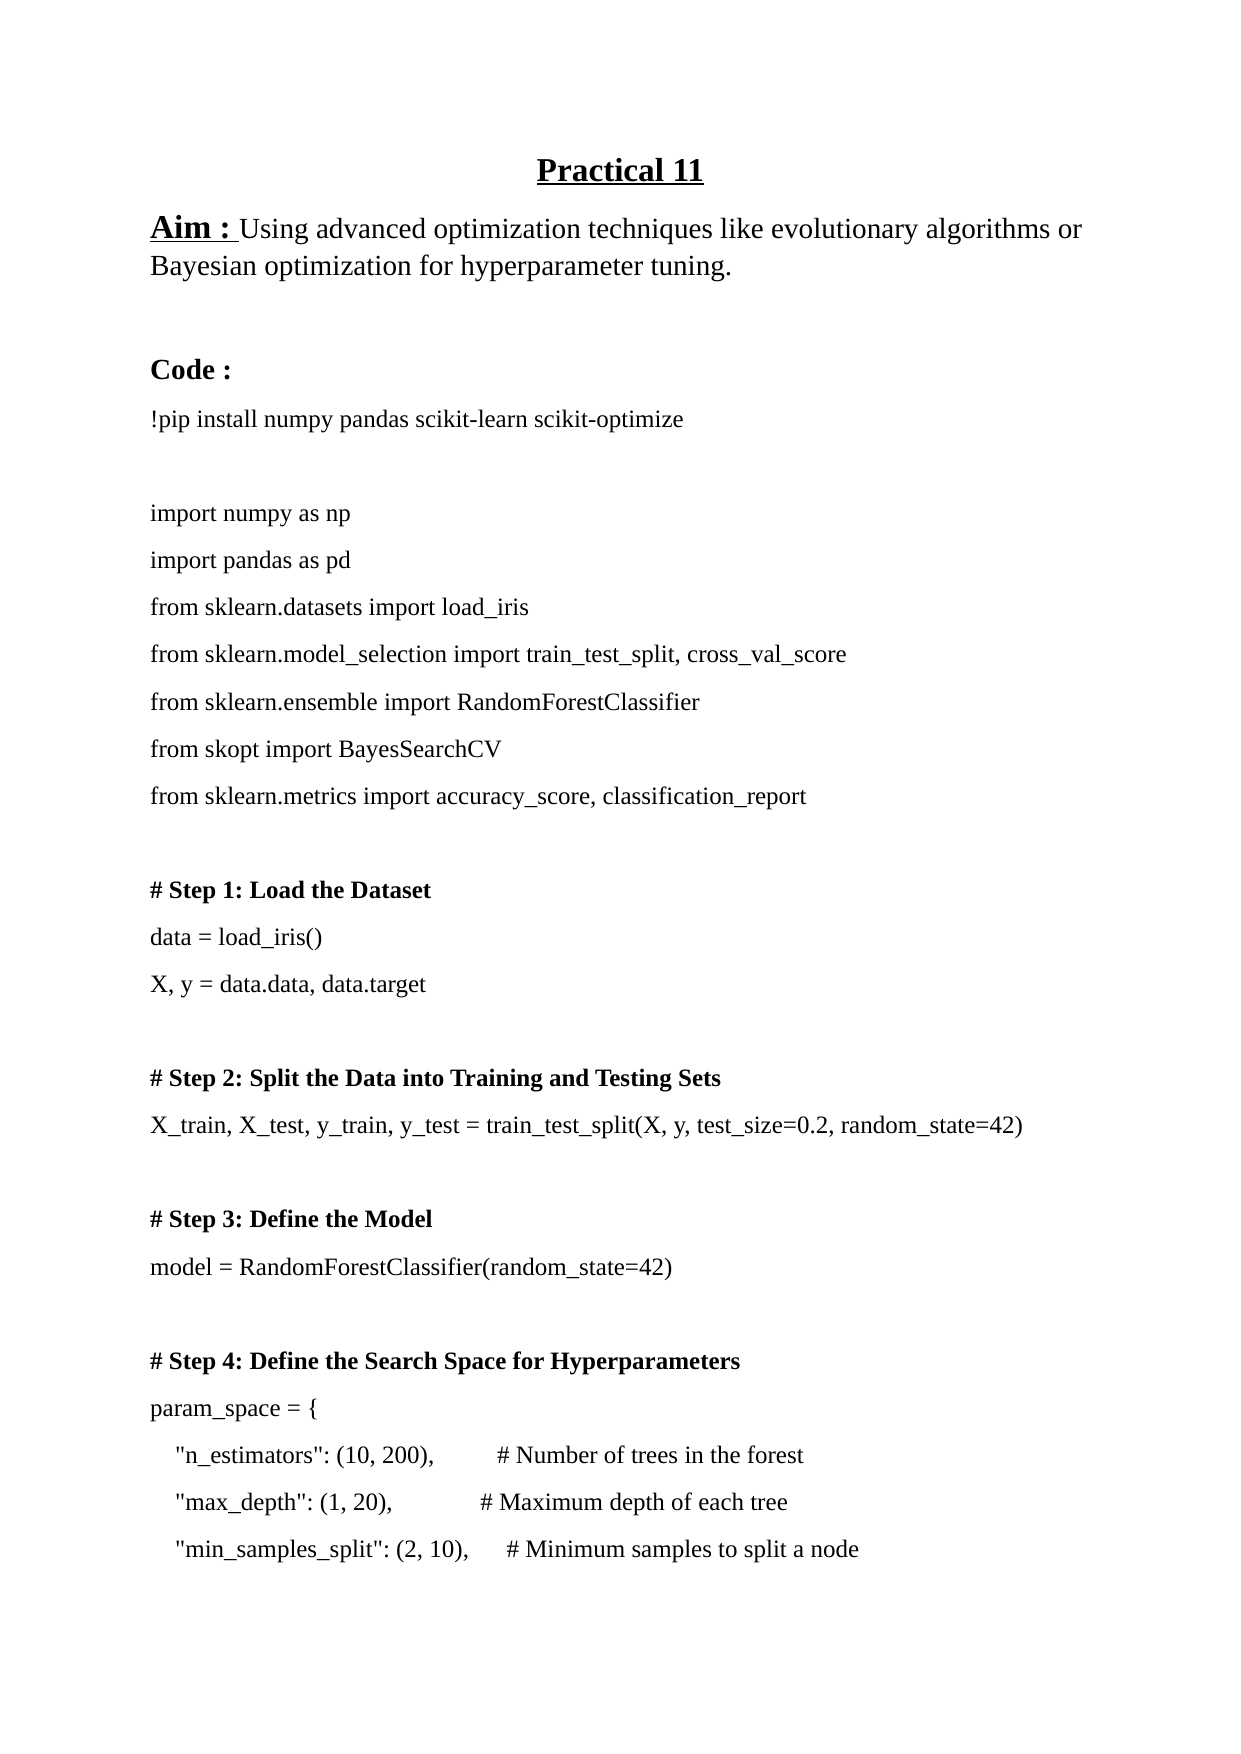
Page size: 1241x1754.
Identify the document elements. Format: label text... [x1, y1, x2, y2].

text Code : [150, 352, 1090, 386]
text "max_depth": (1, 20), # Maximum depth of each tree [150, 1487, 1090, 1516]
text model = RandomForestClassifier(random_state=42) [150, 1252, 1090, 1280]
text X_train, X_test, y_train, y_test = train_test_split(X, y, test_size=0.2, random_state=42) [150, 1110, 1090, 1139]
text # Step 2: Split the Data into Training and Testing Sets [150, 1063, 1090, 1092]
text Aim : Using advanced optimization techniques like evolutionary algorithms or Bayesian optimization for hyperparameter tuning. [150, 207, 1090, 281]
text # Step 4: Define the Search Space for Hyperparameters [150, 1346, 1090, 1374]
text # Step 1: Load the Dataset [150, 875, 1090, 904]
text import pandas as pd [150, 545, 1090, 574]
text from sklearn.datasets import load_iris [150, 592, 1090, 621]
text "min_samples_split": (2, 10), # Minimum samples to split a node [150, 1534, 1090, 1563]
text from sklearn.ensemble import RandomForestClassifier [150, 687, 1090, 715]
text from sklearn.metrics import accuracy_score, classification_report [150, 781, 1090, 809]
text "n_estimators": (10, 200), # Number of trees in the forest [150, 1440, 1090, 1469]
text !pip install numpy pandas scikit-learn scikit-optimize [150, 404, 1090, 433]
text from sklearn.model_selection import train_test_split, cross_val_score [150, 639, 1090, 668]
text data = load_iris() [150, 922, 1090, 951]
text param_space = { [150, 1393, 1090, 1422]
text import numpy as np [150, 498, 1090, 527]
text Practical 11 [150, 150, 1090, 188]
text X, y = data.data, data.target [150, 969, 1090, 998]
text # Step 3: Define the Model [150, 1204, 1090, 1233]
text from skopt import BayesSearchCV [150, 734, 1090, 762]
